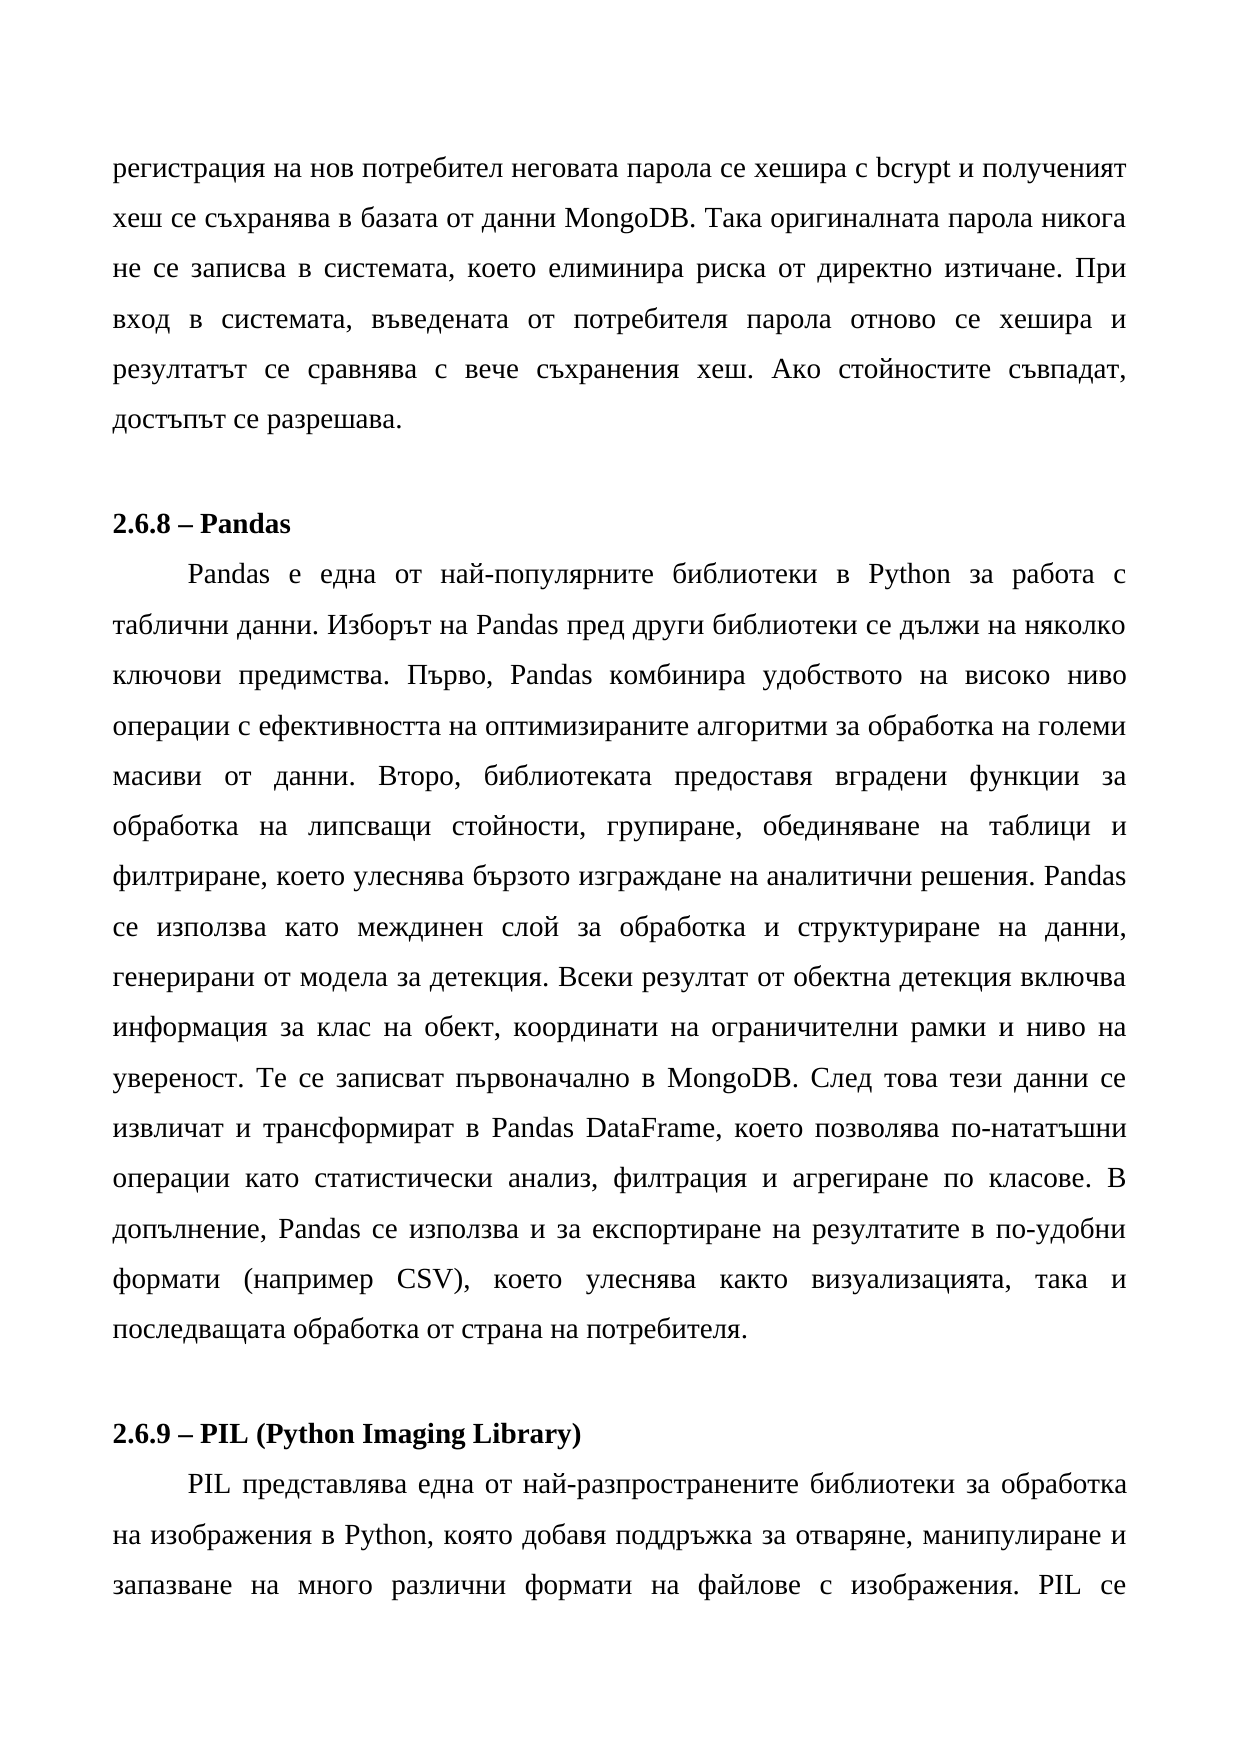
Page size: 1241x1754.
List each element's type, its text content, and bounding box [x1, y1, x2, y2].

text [112, 150, 1128, 435]
subtitle 2.6.9 – PIL (Python Imaging Library) [112, 1416, 1128, 1450]
text Pandas е една от най-популярните библиотеки в Python за работа с таблични данни. Изборът на Pandas пред други библиотеки се дължи на няколко ключови предимства. Първо, Pandas комбинира удобството на високо ниво операции с ефективността на оптимизираните алгоритми за обработка на големи масиви от данни. Второ, библиотеката предоставя вградени функции за обработка на липсващи стойности, групиране, обединяване на таблици и филтриране, което улеснява бързото изграждане на аналитични решения. Pandas се използва като междинен слой за обработка и структуриране на данни, генерирани от модела за детекция. Всеки резултат от обектна детекция включва информация за клас на обект, координати на ограничителни рамки и ниво на увереност. Те се записват първоначално в MongoDB. След това тези данни се извличат и трансформират в Pandas DataFrame, което позволява по-нататъшни операции като статистически анализ, филтрация и агрегиране по класове. В допълнение, Pandas се използва и за експортиране на резултатите в по-удобни формати (например CSV), което улеснява както визуализацията, така и последващата обработка от страна на потребителя. [112, 557, 1128, 1345]
subtitle 2.6.8 – Pandas [112, 506, 1128, 540]
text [112, 1466, 1128, 1601]
